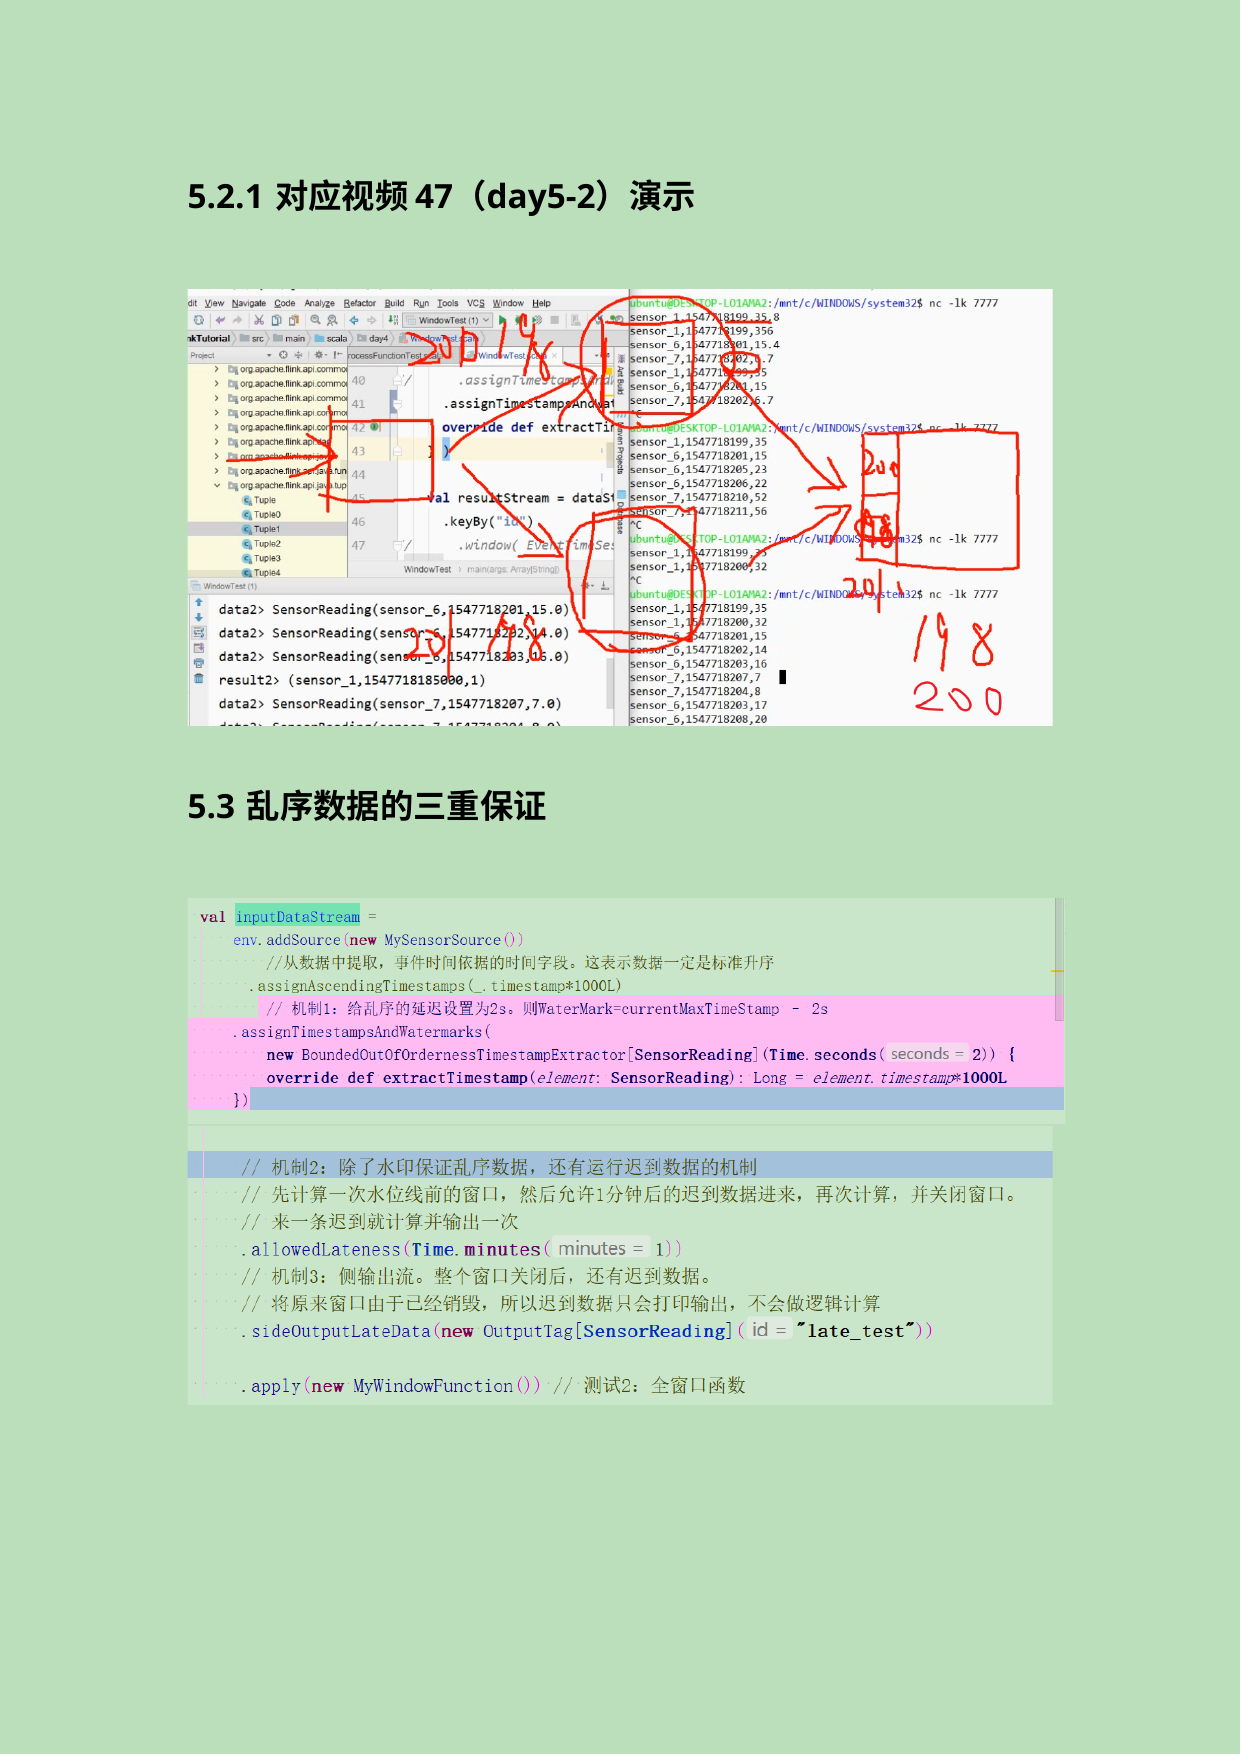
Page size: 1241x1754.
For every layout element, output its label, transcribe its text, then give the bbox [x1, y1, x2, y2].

subtitle 对应视频47（day5-2）演示 [187, 162, 1053, 227]
picture [187, 1126, 1053, 1405]
picture [187, 289, 1053, 726]
picture [187, 898, 1066, 1124]
subtitle 乱序数据的三重保证 [187, 771, 1053, 836]
